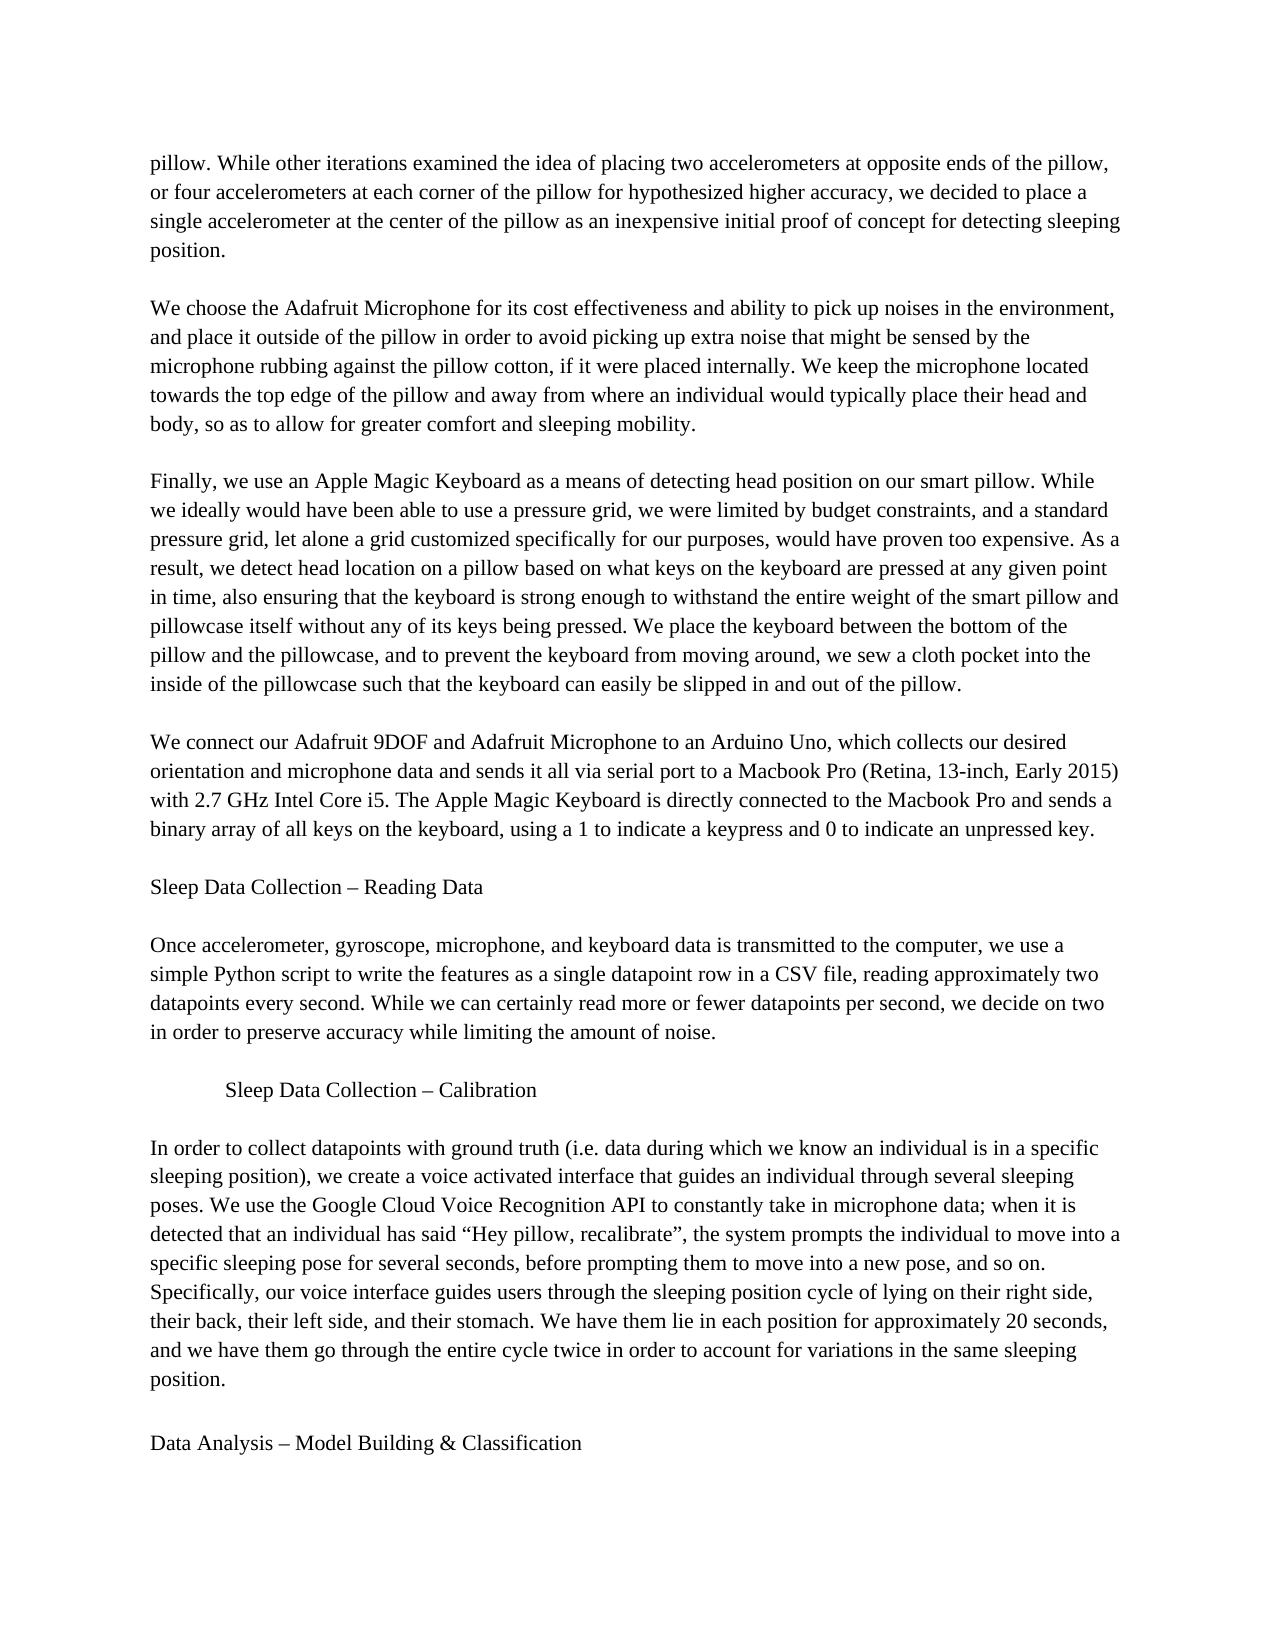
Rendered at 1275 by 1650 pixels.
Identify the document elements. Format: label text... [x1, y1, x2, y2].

text Data Analysis – Model Building & Classification [150, 1429, 1125, 1455]
text Sleep Data Collection – Calibration [150, 1077, 1125, 1102]
text We choose the Adafruit Microphone for its cost effectiveness and ability to pick up noises in the environment, and place it outside of the pillow in order to avoid picking up extra noise that might be sensed by the microphone rubbing against the pillow cotton, if it were placed internally. We keep the microphone located towards the top edge of the pillow and away from where an individual would typically place their head and body, so as to allow for greater comfort and sleeping mobility. [150, 295, 1125, 436]
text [150, 150, 1125, 262]
text Sleep Data Collection – Reading Data [150, 874, 1125, 899]
text Once accelerometer, gyroscope, microphone, and keyboard data is transmitted to the computer, we use a simple Python script to write the features as a single datapoint row in a CSV file, reading approximately two datapoints every second. While we can certainly read more or fewer datapoints per second, we decide on two in order to preserve accuracy while limiting the amount of noise. [150, 932, 1125, 1044]
text In order to collect datapoints with ground truth (i.e. data during which we know an individual is in a specific sleeping position), we create a voice activated interface that guides an individual through several sleeping poses. We use the Google Cloud Voice Recognition API to constantly take in microphone data; when it is detected that an individual has said “Hey pillow, recalibrate”, the system prompts the individual to move into a specific sleeping pose for several seconds, before prompting them to move into a new pose, and so on. Specifically, our voice interface guides users through the sleeping position cycle of lying on their right side, their back, their left side, and their stomach. We have them lie in each position for approximately 20 seconds, and we have them go through the entire cycle twice in order to account for variations in the same sleeping position. [150, 1134, 1125, 1391]
text Finally, we use an Apple Magic Keyboard as a means of detecting head position on our smart pillow. While we ideally would have been able to use a pressure grid, we were limited by budget constraints, and a standard pressure grid, let alone a grid customized specifically for our purposes, would have proven too expensive. As a result, we detect head location on a pillow based on what keys on the keyboard are pressed at any given point in time, also ensuring that the keyboard is strong enough to withstand the entire weight of the smart pillow and pillowcase itself without any of its keys being pressed. We place the keyboard between the bottom of the pillow and the pillowcase, and to prevent the keyboard from moving around, we sew a cloth pocket into the inside of the pillowcase such that the keyboard can easily be slipped in and out of the pillow. [150, 468, 1125, 696]
text We connect our Adafruit 9DOF and Adafruit Microphone to an Arduino Uno, which collects our desired orientation and microphone data and sends it all via serial port to a Macbook Pro (Retina, 13-inch, Early 2015) with 2.7 GHz Intel Core i5. The Apple Magic Keyboard is directly connected to the Macbook Pro and sends a binary array of all keys on the keyboard, using a 1 to indicate a keypress and 0 to indicate an unpressed key. [150, 729, 1125, 841]
